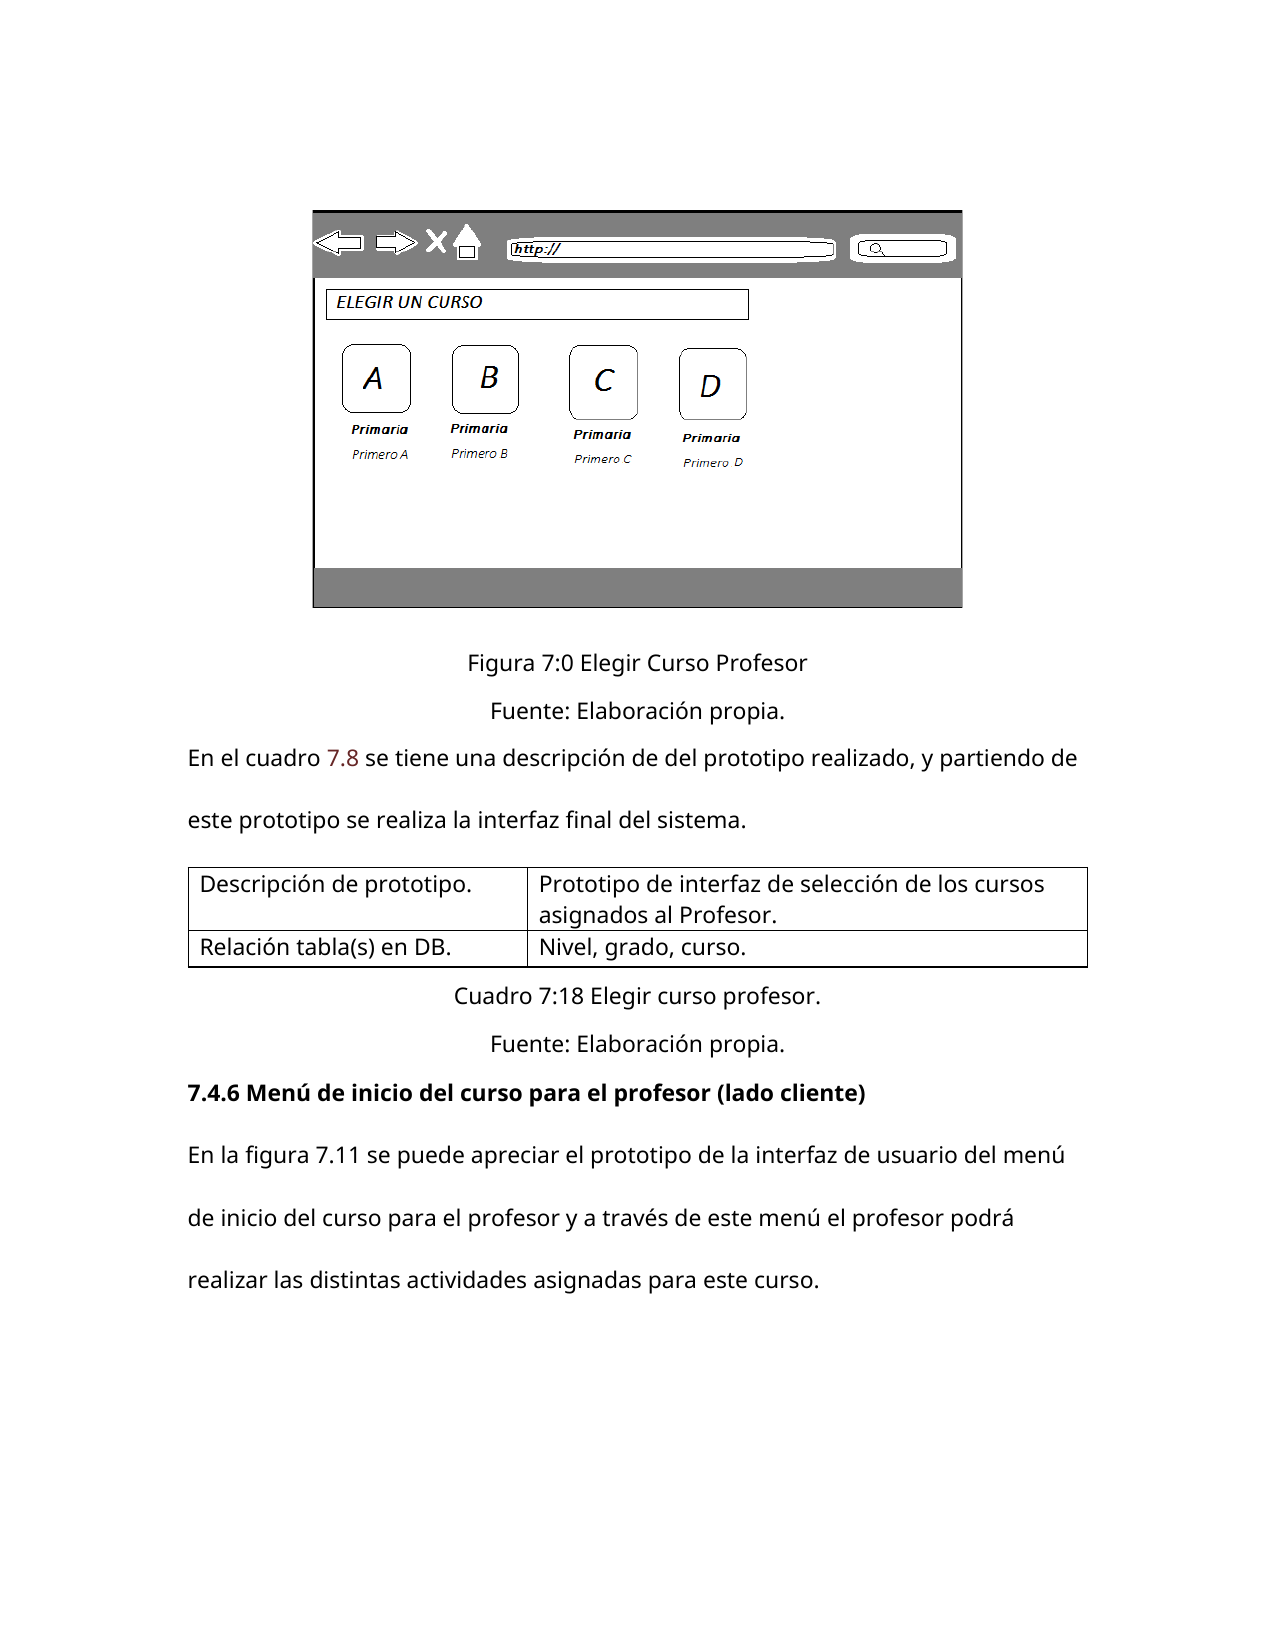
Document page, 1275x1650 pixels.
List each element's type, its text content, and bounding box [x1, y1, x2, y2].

text En la figura 7.11 se puede apreciar el prototipo de la interfaz de usuario del menú de inicio del curso para el profesor y a través de este menú el profesor podrá realizar las distintas actividades asignadas para este curso. [187, 1139, 1087, 1296]
table_header Descripción de prototipo. [189, 868, 527, 930]
text En el cuadro 7.8 se tiene una descripción de del prototipo realizado, y partiendo de este prototipo se realiza la interfaz final del sistema. [187, 742, 1087, 836]
text Fuente: Elaboración propia. [187, 695, 1087, 726]
table_cell Nivel, grado, curso. [528, 931, 1087, 966]
text Fuente: Elaboración propia. [187, 1028, 1087, 1060]
table_cell Relación tabla(s) en DB. [189, 931, 527, 966]
table_header Prototipo de interfaz de selección de los cursos asignados al Profesor. [528, 868, 1087, 930]
text Figura 7:0 Elegir Curso Profesor [187, 646, 1087, 678]
subtitle 7.4.6 Menú de inicio del curso para el profesor (lado cliente) [187, 1077, 1087, 1108]
